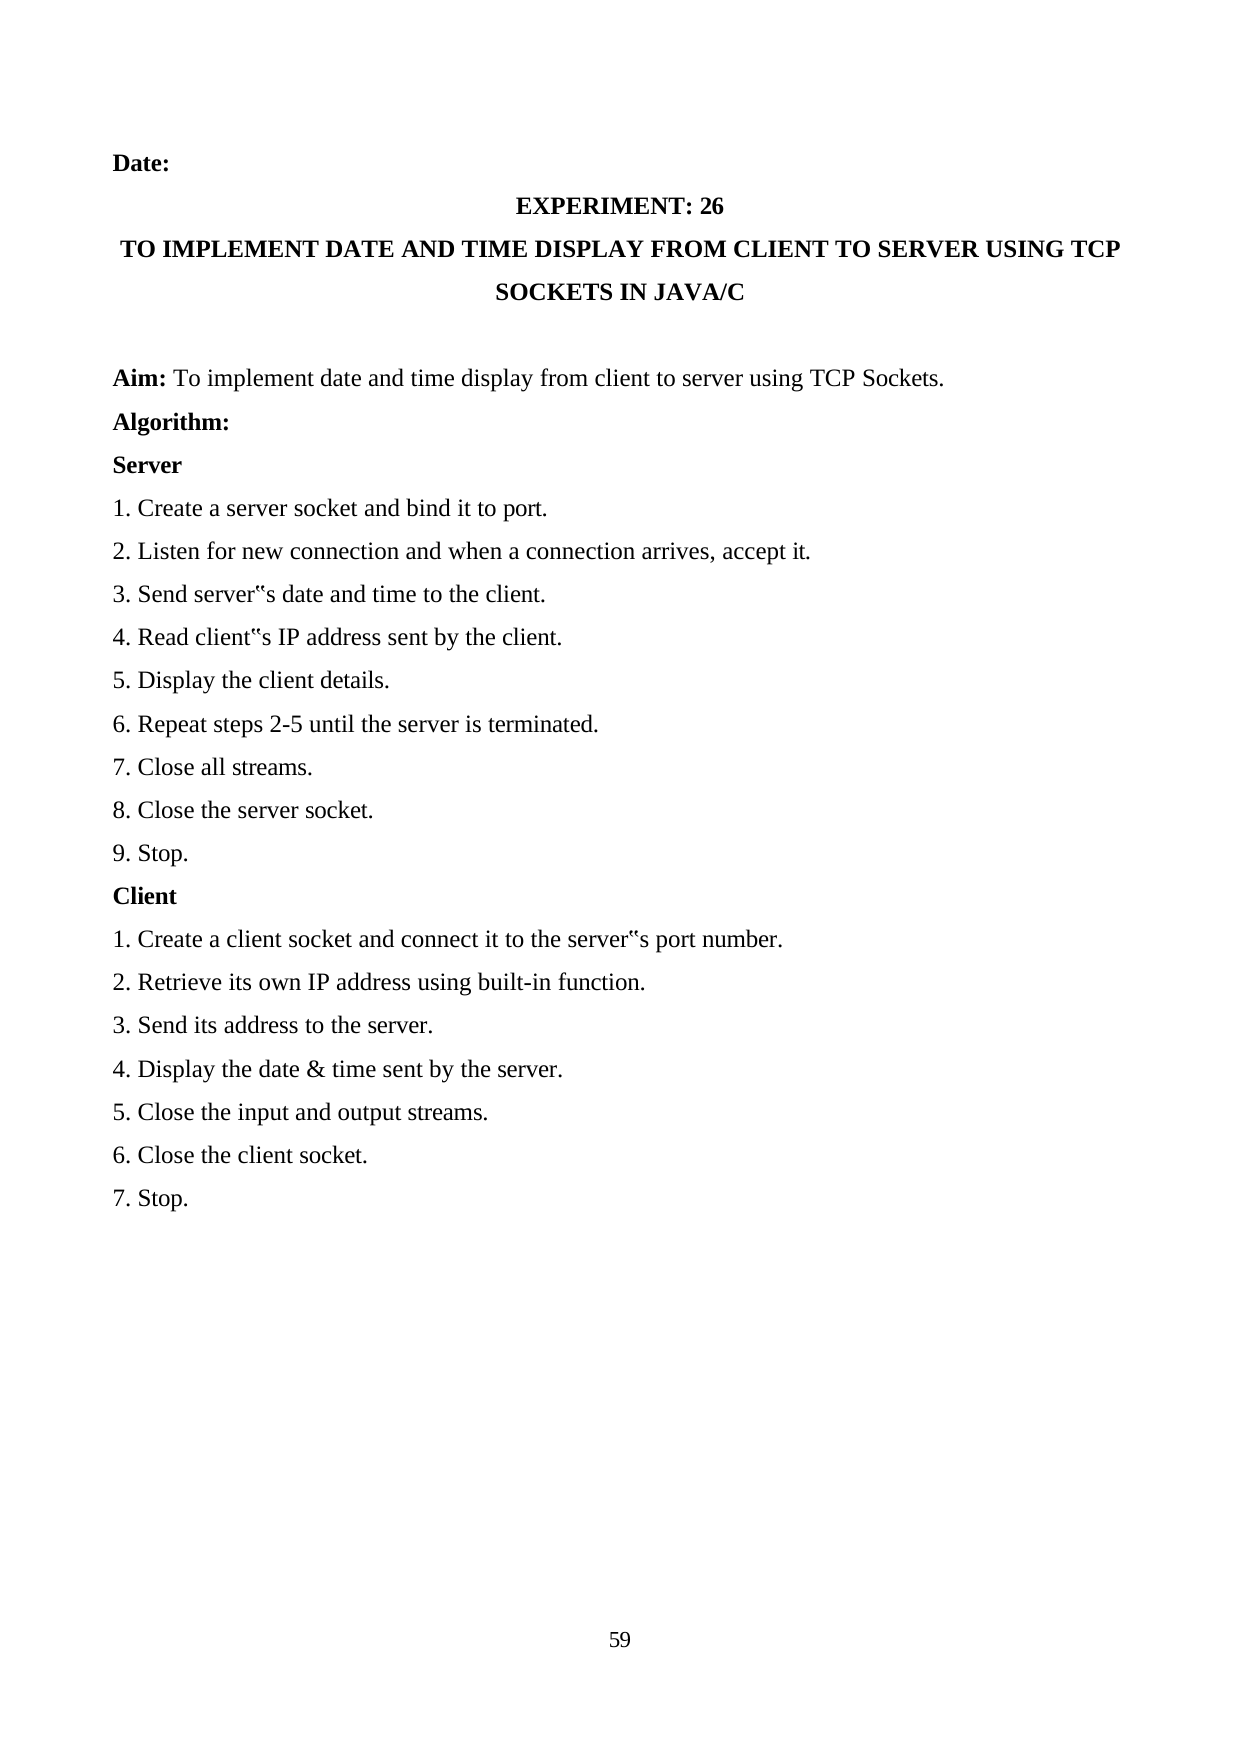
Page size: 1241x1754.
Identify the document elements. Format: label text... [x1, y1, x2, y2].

list Repeat steps 2-5 until the server is terminated. [112, 709, 1137, 737]
list Display the date & time sent by the server. [112, 1054, 1137, 1082]
list Stop. [112, 1183, 1137, 1212]
list Create a server socket and bind it to port. [112, 493, 1137, 522]
list Close the server socket. [112, 795, 1137, 824]
list Close the input and output streams. [112, 1097, 1137, 1126]
text TO IMPLEMENT DATE AND TIME DISPLAY FROM CLIENT TO SERVER USING TCP SOCKETS IN JAVA/C [120, 234, 1137, 306]
list Display the client details. [112, 666, 1137, 694]
list Listen for new connection and when a connection arrives, accept it. [112, 536, 1137, 565]
list Close the client socket. [112, 1140, 1137, 1169]
text Date: [112, 148, 1137, 177]
list Retrieve its own IP address using built-in function. [112, 967, 1137, 996]
text Server [112, 450, 1137, 478]
list Send its address to the server. [112, 1011, 1137, 1039]
text Client [112, 881, 1137, 910]
list Send server‟s date and time to the client. [112, 579, 1137, 608]
text Aim: To implement date and time display from client to server using TCP Sockets. [112, 363, 1137, 392]
text EXPERIMENT: 26 [103, 191, 1137, 220]
list Close all streams. [112, 752, 1137, 781]
text Algorithm: [112, 407, 1137, 436]
list Stop. [112, 838, 1137, 867]
list Read client‟s IP address sent by the client. [112, 622, 1137, 651]
list Create a client socket and connect it to the server‟s port number. [112, 924, 1137, 953]
